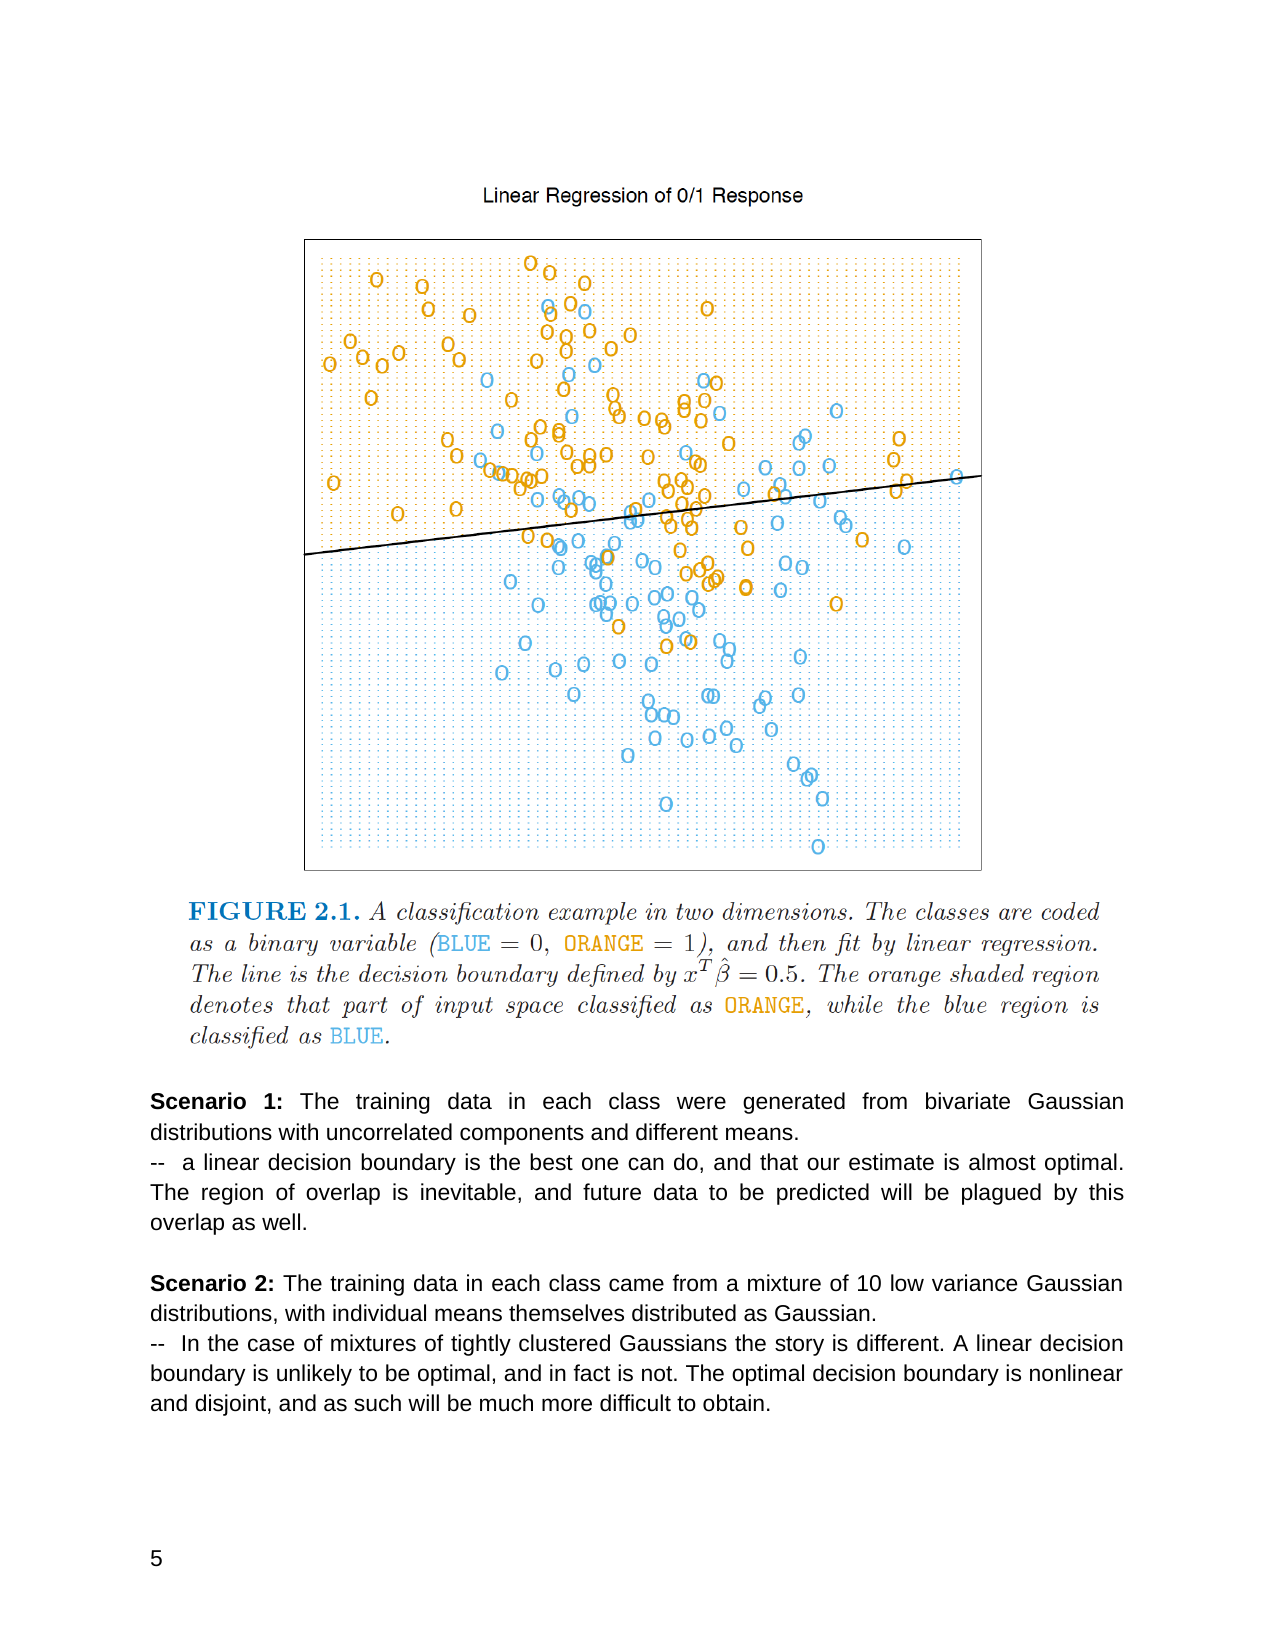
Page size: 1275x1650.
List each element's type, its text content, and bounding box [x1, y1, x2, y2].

text -- In the case of mixtures of tightly clustered Gaussians the story is different. A linear decision boundary is unlikely to be optimal, and in fact is not. The optimal decision boundary is nonlinear and disjoint, and as such will be much more difficult to obtain. [150, 1330, 1125, 1417]
text Scenario 1: The training data in each class were generated from bivariate Gaussian distributions with uncorrelated components and different means. [150, 1088, 1125, 1145]
text -- a linear decision boundary is the best one can do, and that our estimate is almost optimal. The region of overlap is inevitable, and future data to be predicted will be plagued by this overlap as well. [150, 1149, 1125, 1235]
picture [150, 150, 1125, 1055]
text Scenario 2: The training data in each class came from a mixture of 10 low variance Gaussian distributions, with individual means themselves distributed as Gaussian. [150, 1269, 1125, 1326]
